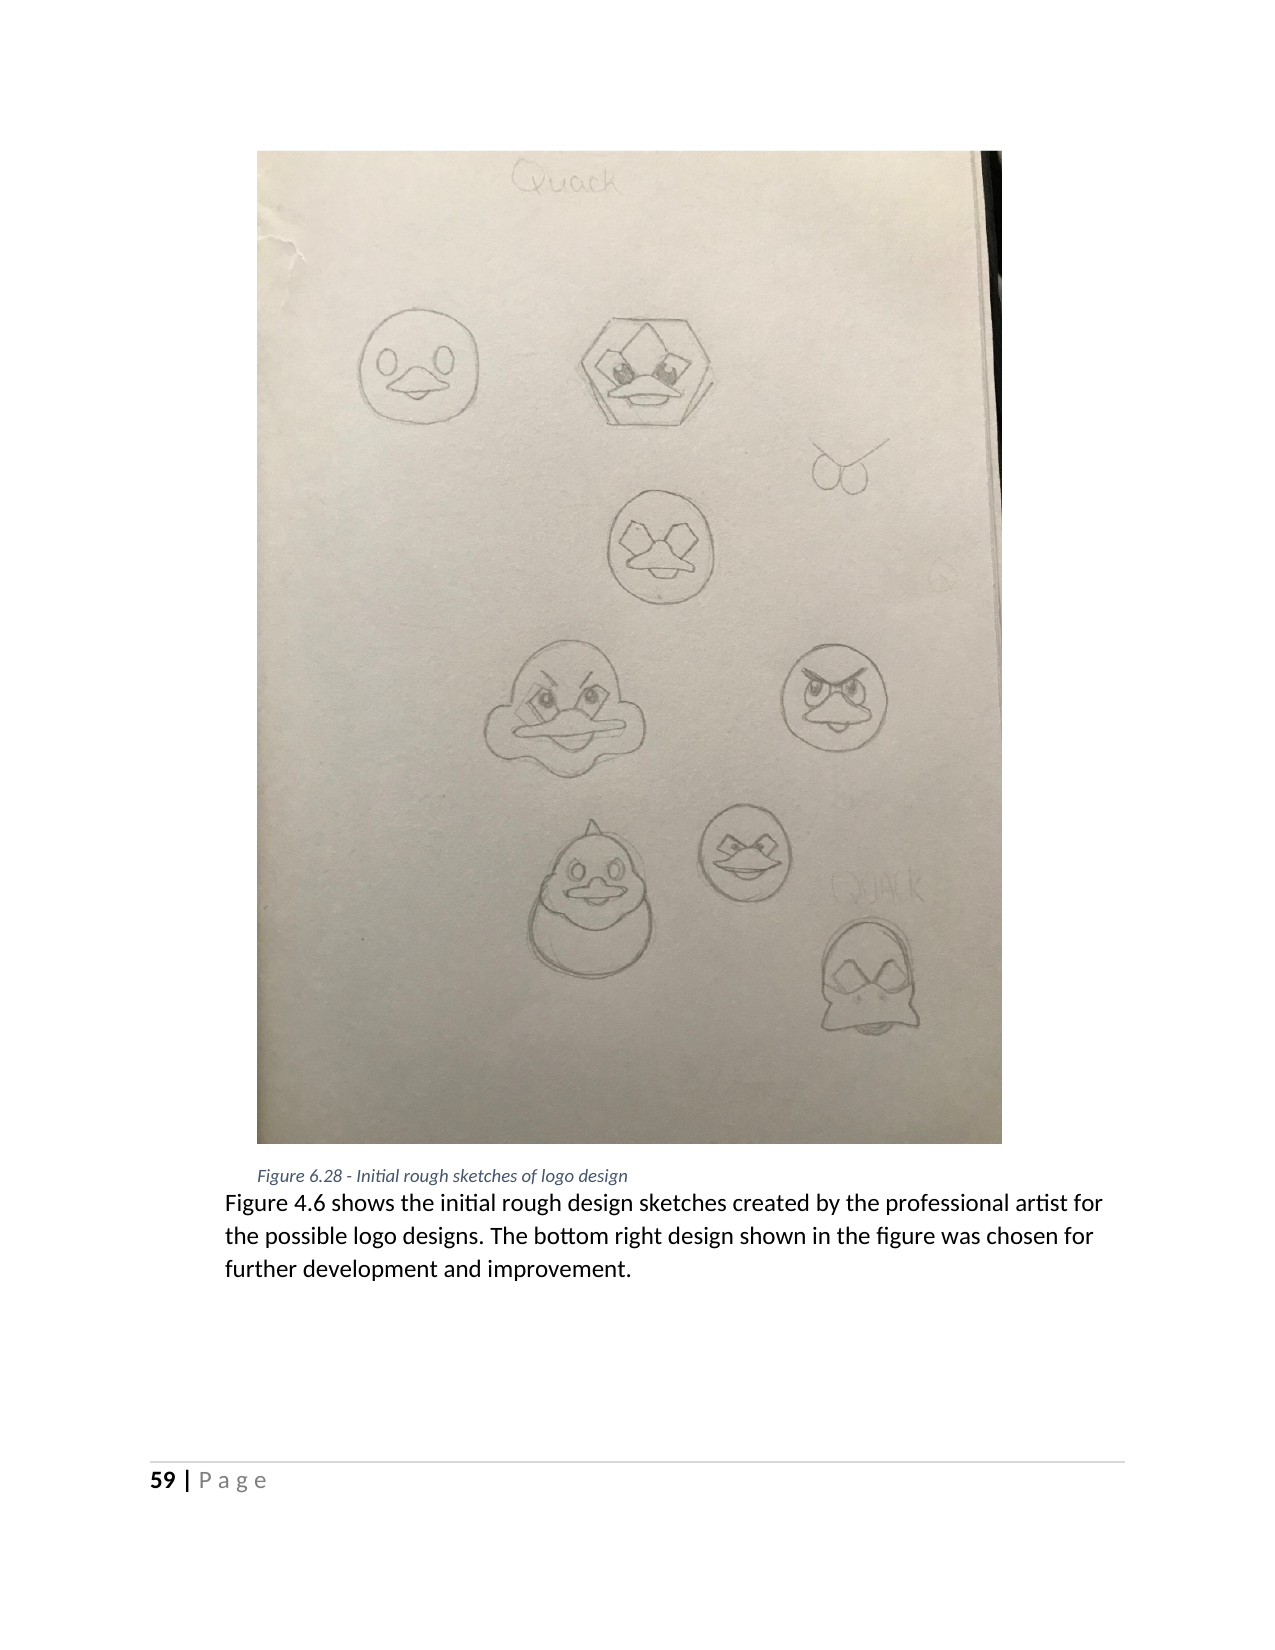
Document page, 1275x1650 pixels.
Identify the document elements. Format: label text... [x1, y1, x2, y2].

picture [257, 152, 1002, 1143]
